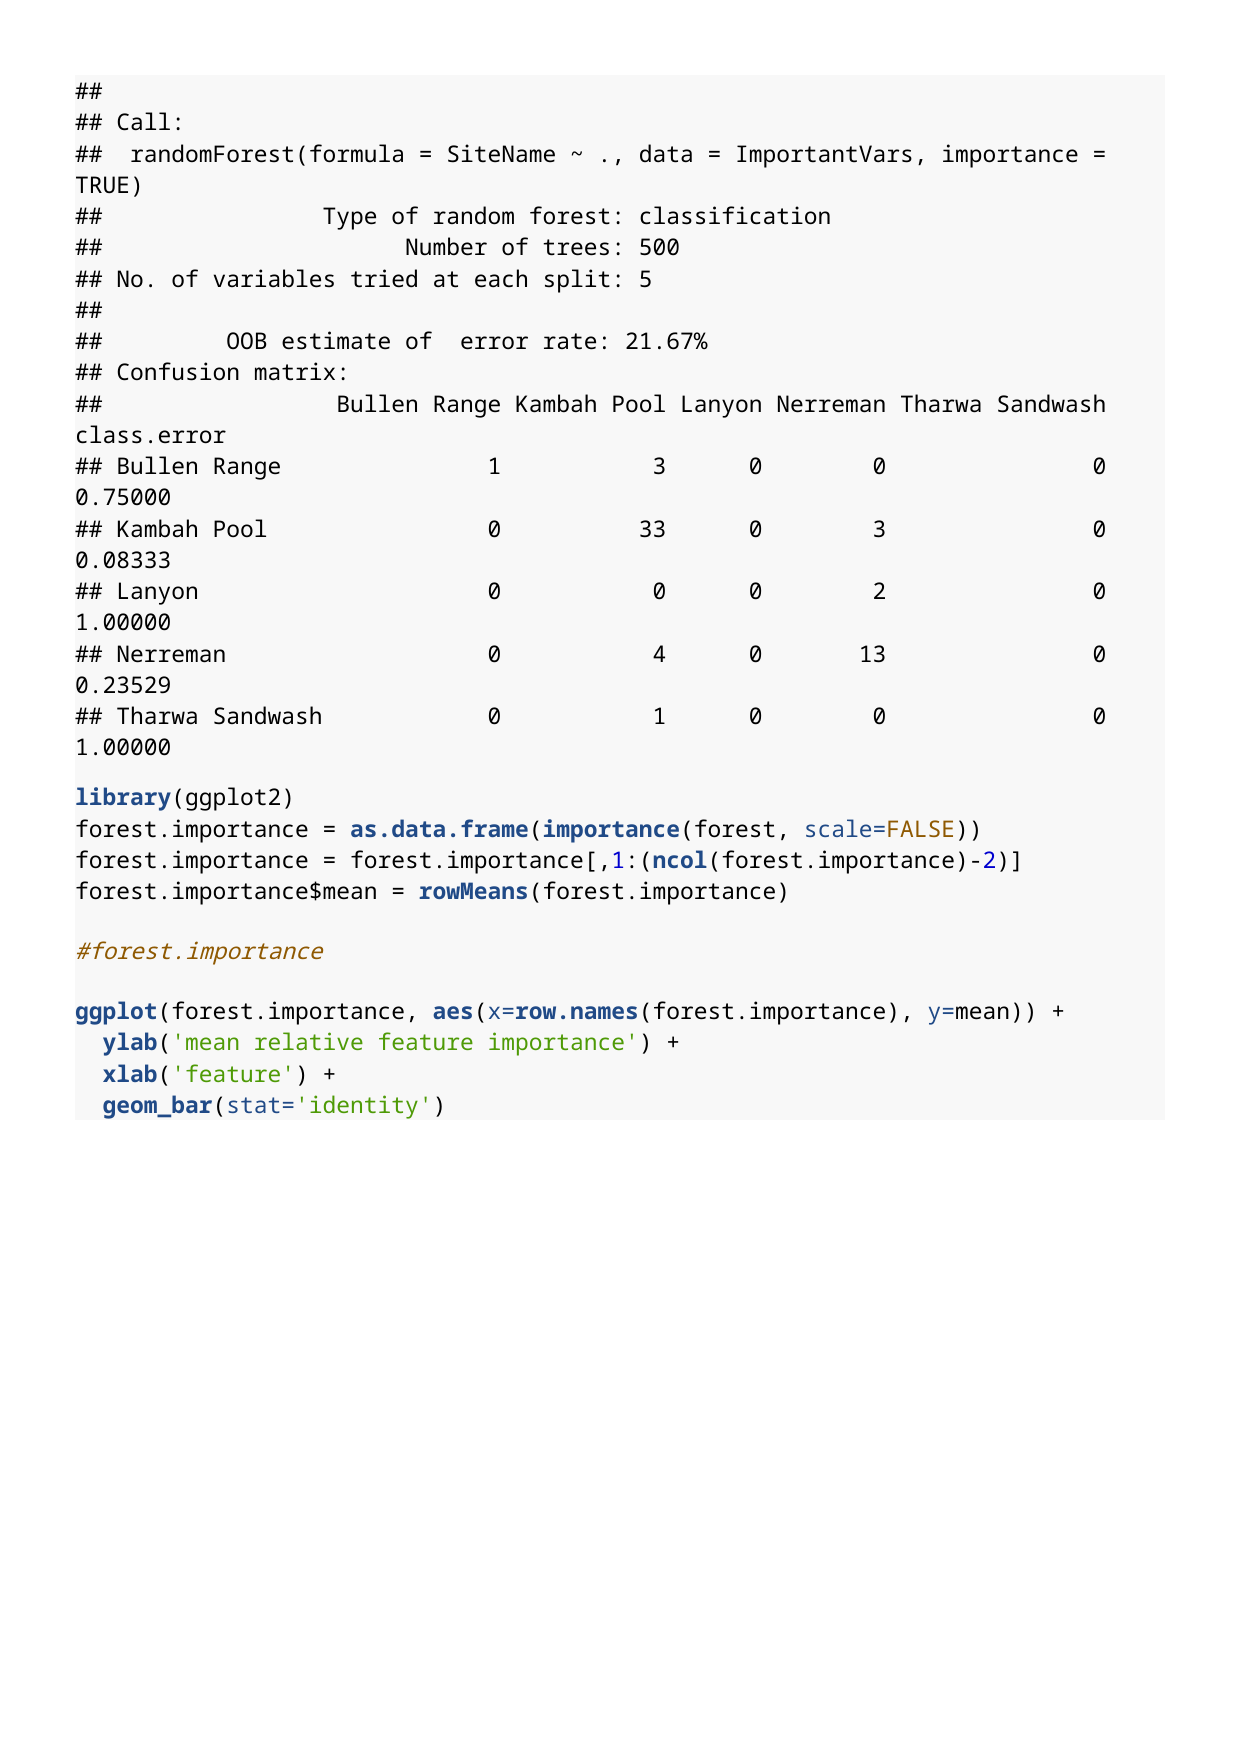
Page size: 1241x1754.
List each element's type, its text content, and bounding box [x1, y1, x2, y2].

text ## ## Call: ## randomForest(formula = SiteName ~ ., data = ImportantVars, importance = TRUE) ## Type of random forest: classification ## Number of trees: 500 ## No. of variables tried at each split: 5 ## ## OOB estimate of error rate: 21.67% ## Confusion matrix: ## Bullen Range Kambah Pool Lanyon Nerreman Tharwa Sandwash class.error ## Bullen Range 1 3 0 0 0 0.75000 ## Kambah Pool 0 33 0 3 0 0.08333 ## Lanyon 0 0 0 2 0 1.00000 ## Nerreman 0 4 0 13 0 0.23529 ## Tharwa Sandwash 0 1 0 0 0 1.00000 [75, 75, 1165, 762]
text library(ggplot2) forest.importance = as.data.frame(importance(forest, scale=FALSE)) forest.importance = forest.importance[,1:(ncol(forest.importance)-2)] forest.importance$mean = rowMeans(forest.importance) #forest.importance ggplot(forest.importance, aes(x=row.names(forest.importance), y=mean)) + ylab('mean relative feature importance') + xlab('feature') + geom_bar(stat='identity') [75, 781, 1165, 1120]
